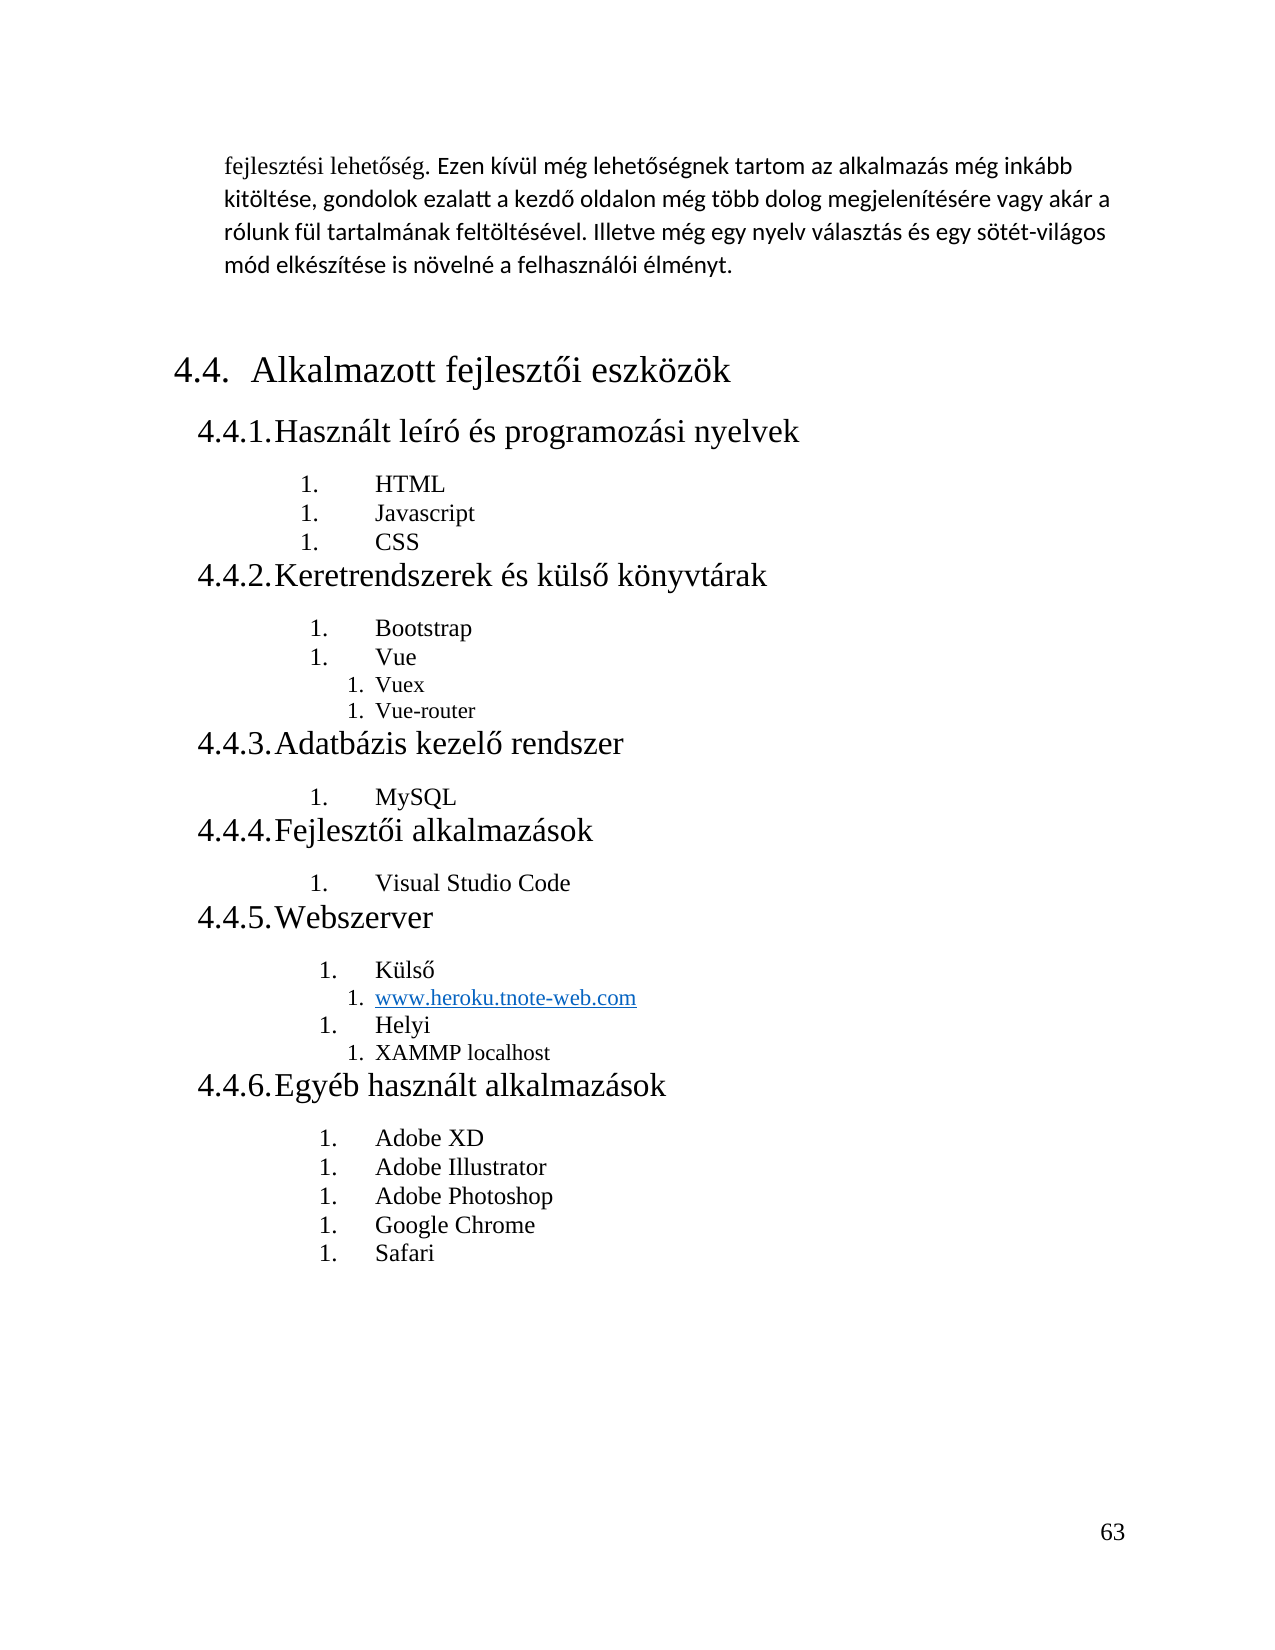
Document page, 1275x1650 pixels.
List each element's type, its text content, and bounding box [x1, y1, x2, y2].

list Egyéb használt alkalmazások [197, 1065, 1125, 1104]
list Vue-router [347, 697, 1125, 724]
list Vuex [347, 671, 1125, 697]
list Adobe Illustrator [319, 1152, 1125, 1181]
list Visual Studio Code [309, 868, 1125, 897]
list www.heroku.tnote-web.com [347, 984, 1125, 1010]
list Helyi [319, 1010, 1125, 1039]
list Adatbázis kezelő rendszer [197, 724, 1125, 762]
list HTML [300, 469, 1125, 498]
list Google Chrome [319, 1210, 1125, 1238]
list Javascript [300, 498, 1125, 527]
list Alkalmazott fejlesztői eszközök [174, 348, 1125, 391]
list Keretrendszerek és külső könyvtárak [197, 555, 1125, 594]
list Bootstrap [309, 613, 1125, 642]
list CSS [300, 527, 1125, 555]
list Adobe Photoshop [319, 1181, 1125, 1210]
list Külső [319, 955, 1125, 984]
list Safari [319, 1238, 1125, 1267]
list XAMMP localhost [347, 1039, 1125, 1065]
list Webszerver [197, 897, 1125, 936]
list MySQL [309, 782, 1125, 810]
list Fejlesztői alkalmazások [197, 810, 1125, 849]
text fejlesztési lehetőség. Ezen kívül még lehetőségnek tartom az alkalmazás még inkább kitöltése, gondolok ezalatt a kezdő oldalon még több dolog megjelenítésére vagy akár a rólunk fül tartalmának feltöltésével. Illetve még egy nyelv választás és egy sötét-világos mód elkészítése is növelné a felhasználói élményt. [224, 150, 1125, 279]
list Vue [309, 642, 1125, 671]
list Adobe XD [319, 1123, 1125, 1152]
list Használt leíró és programozási nyelvek [197, 411, 1125, 449]
